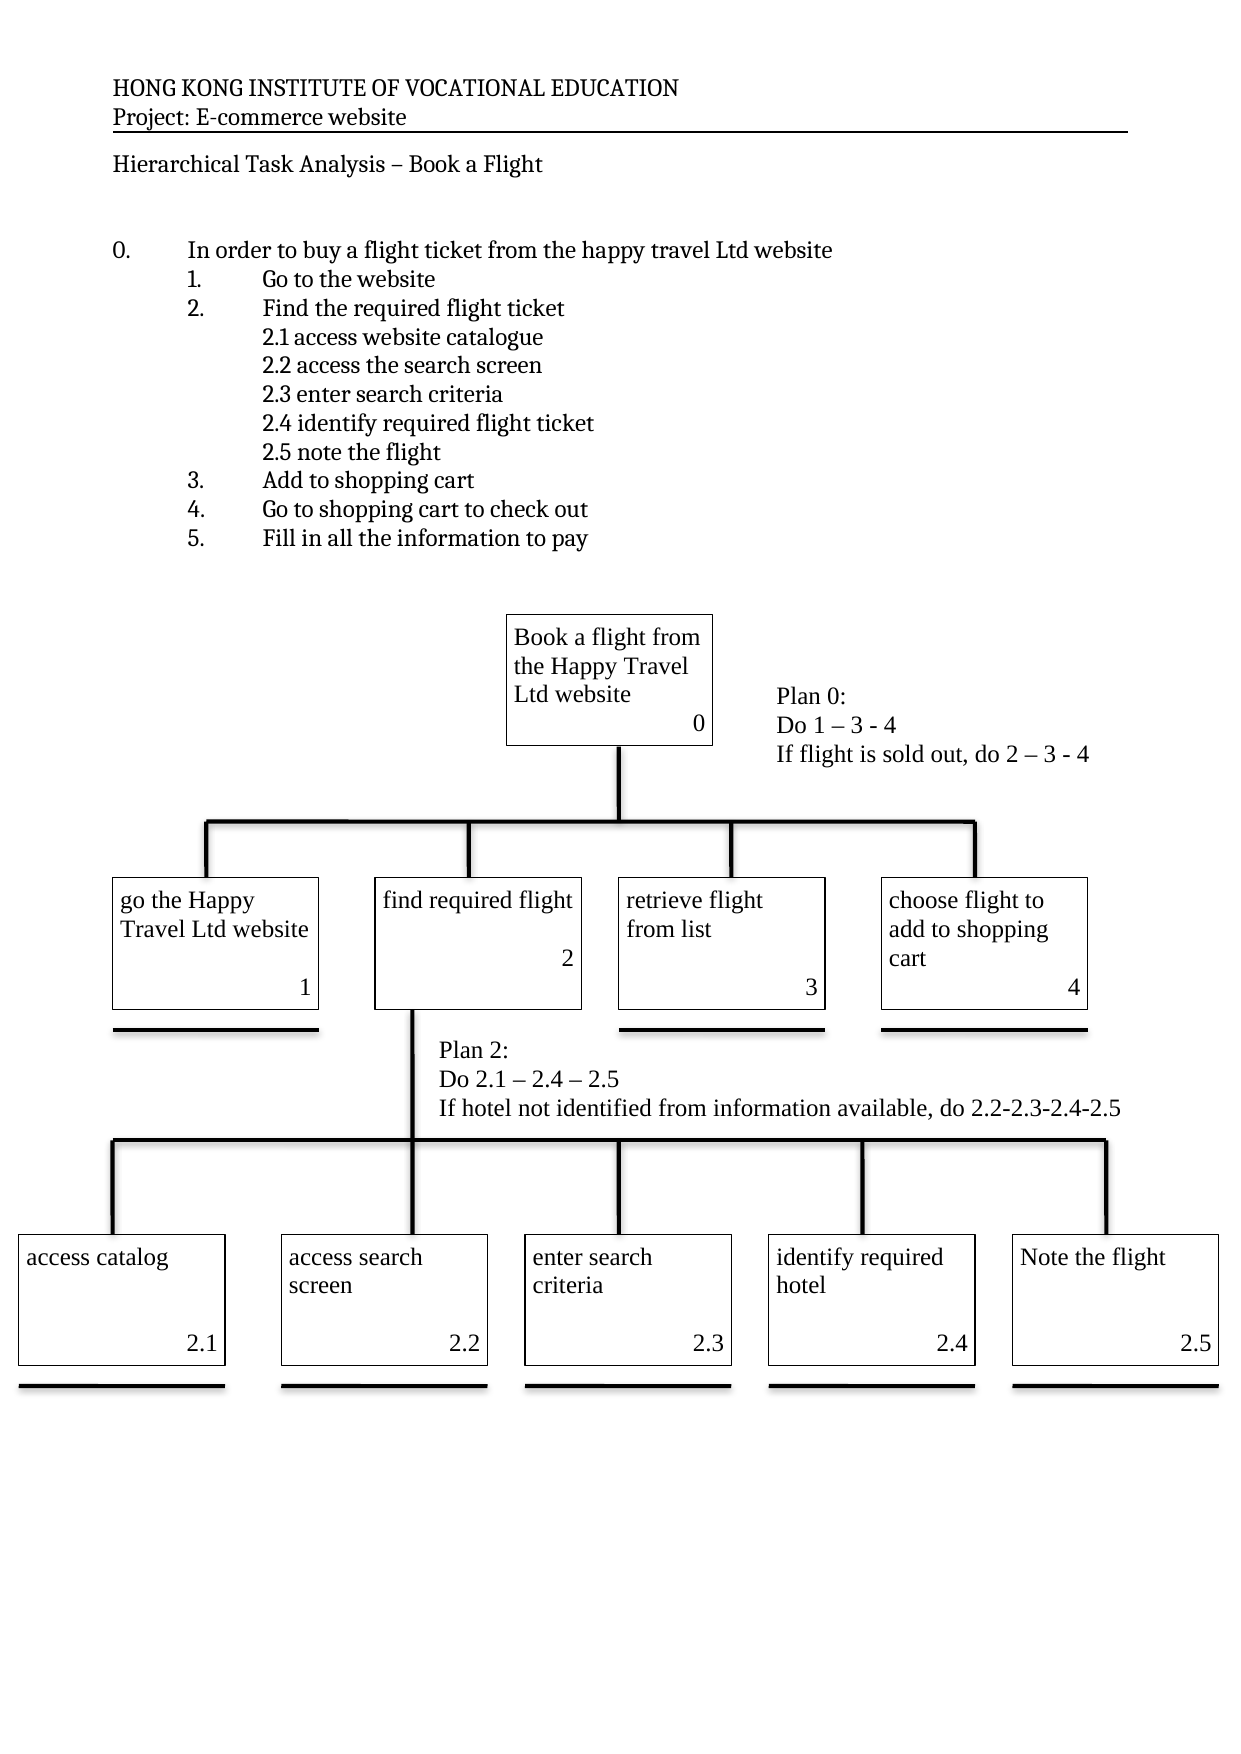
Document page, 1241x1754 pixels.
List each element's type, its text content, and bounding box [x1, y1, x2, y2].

text 5. Fill in all the information to pay [112, 524, 1128, 552]
text 1. Go to the website [112, 265, 1128, 294]
text 0. In order to buy a flight ticket from the happy travel Ltd website [112, 236, 1128, 265]
text 2.4 identify required flight ticket [112, 409, 1128, 437]
text 2.2 access the search screen [112, 351, 1128, 380]
text 3. Add to shopping cart [112, 466, 1128, 495]
text 2. Find the required flight ticket [112, 294, 1128, 322]
text 4. Go to shopping cart to check out [112, 495, 1128, 524]
text 2.5 note the flight [112, 437, 1128, 466]
text Hierarchical Task Analysis – Book a Flight [112, 150, 1128, 179]
text 2.1 access website catalogue [112, 322, 1128, 351]
text 2.3 enter search criteria [112, 380, 1128, 409]
